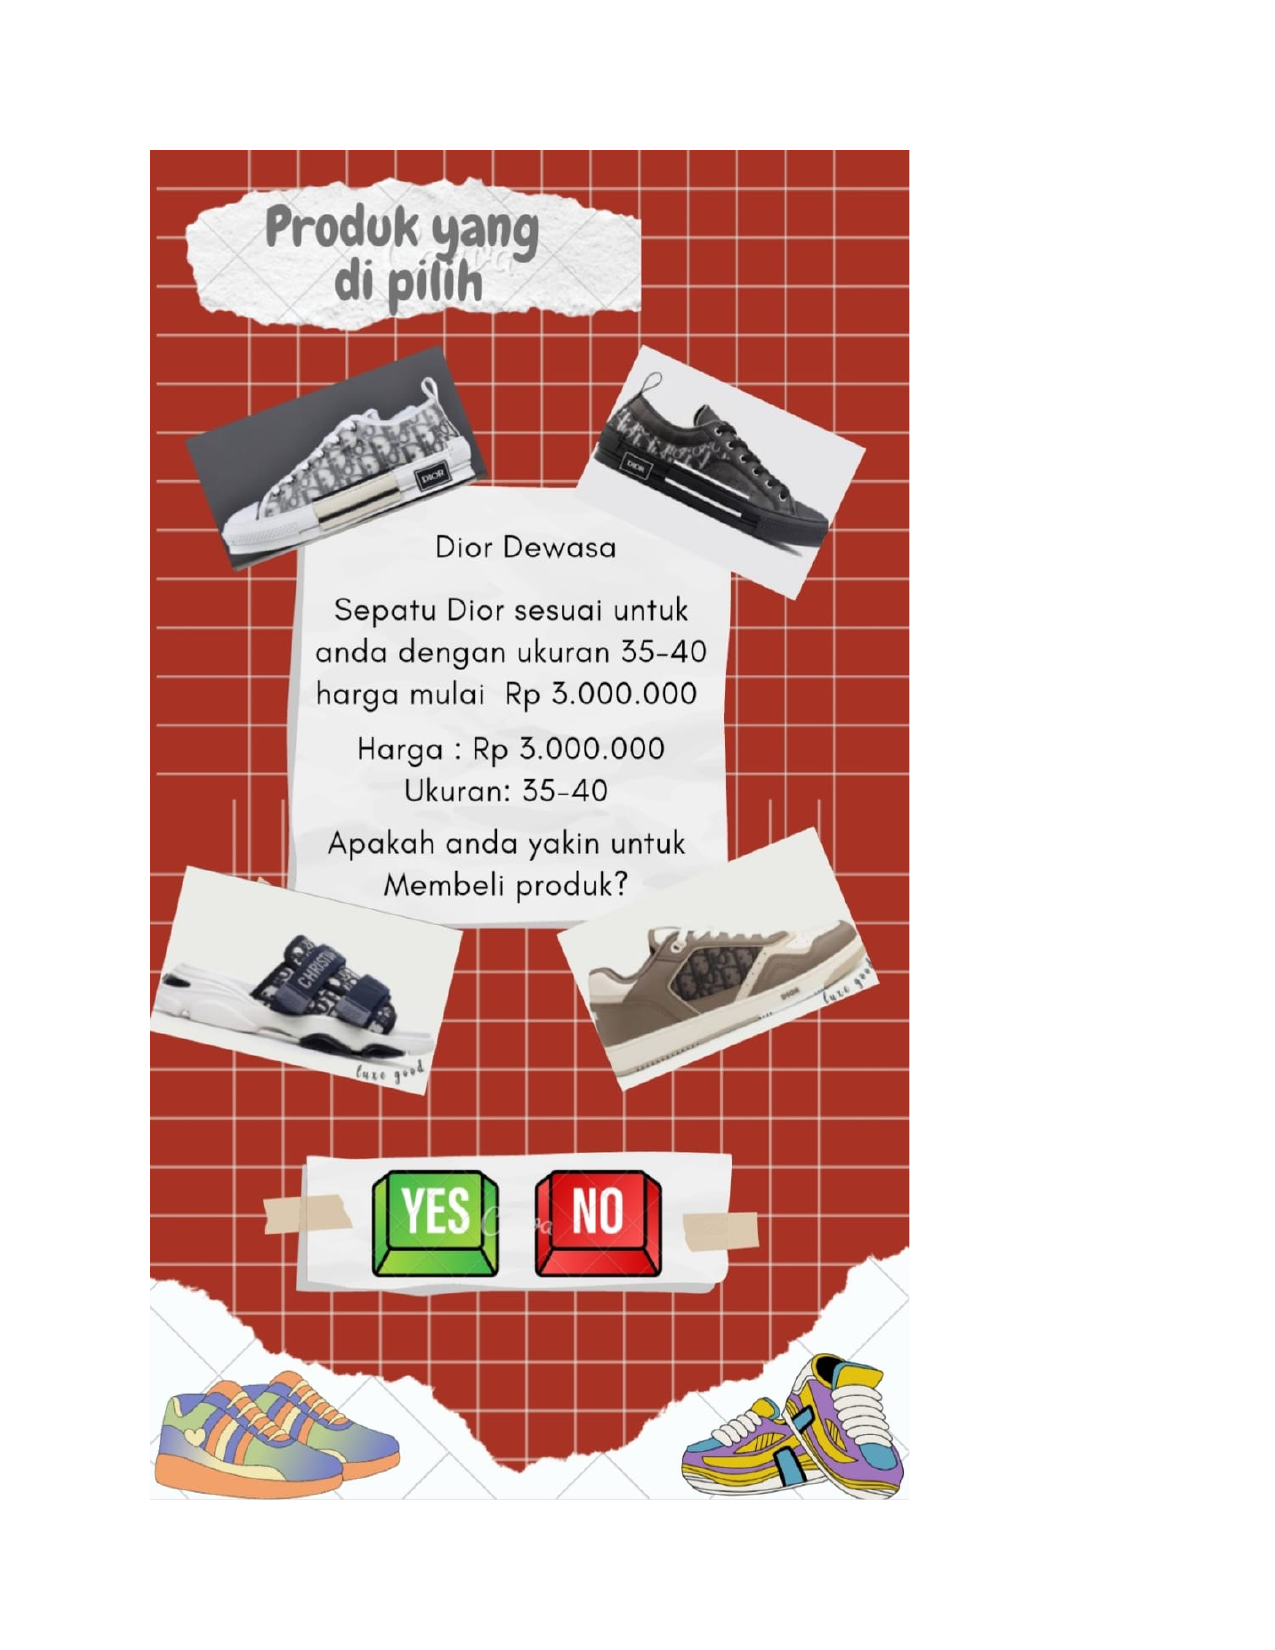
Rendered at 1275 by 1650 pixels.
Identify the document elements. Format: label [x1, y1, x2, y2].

picture [150, 150, 910, 1500]
